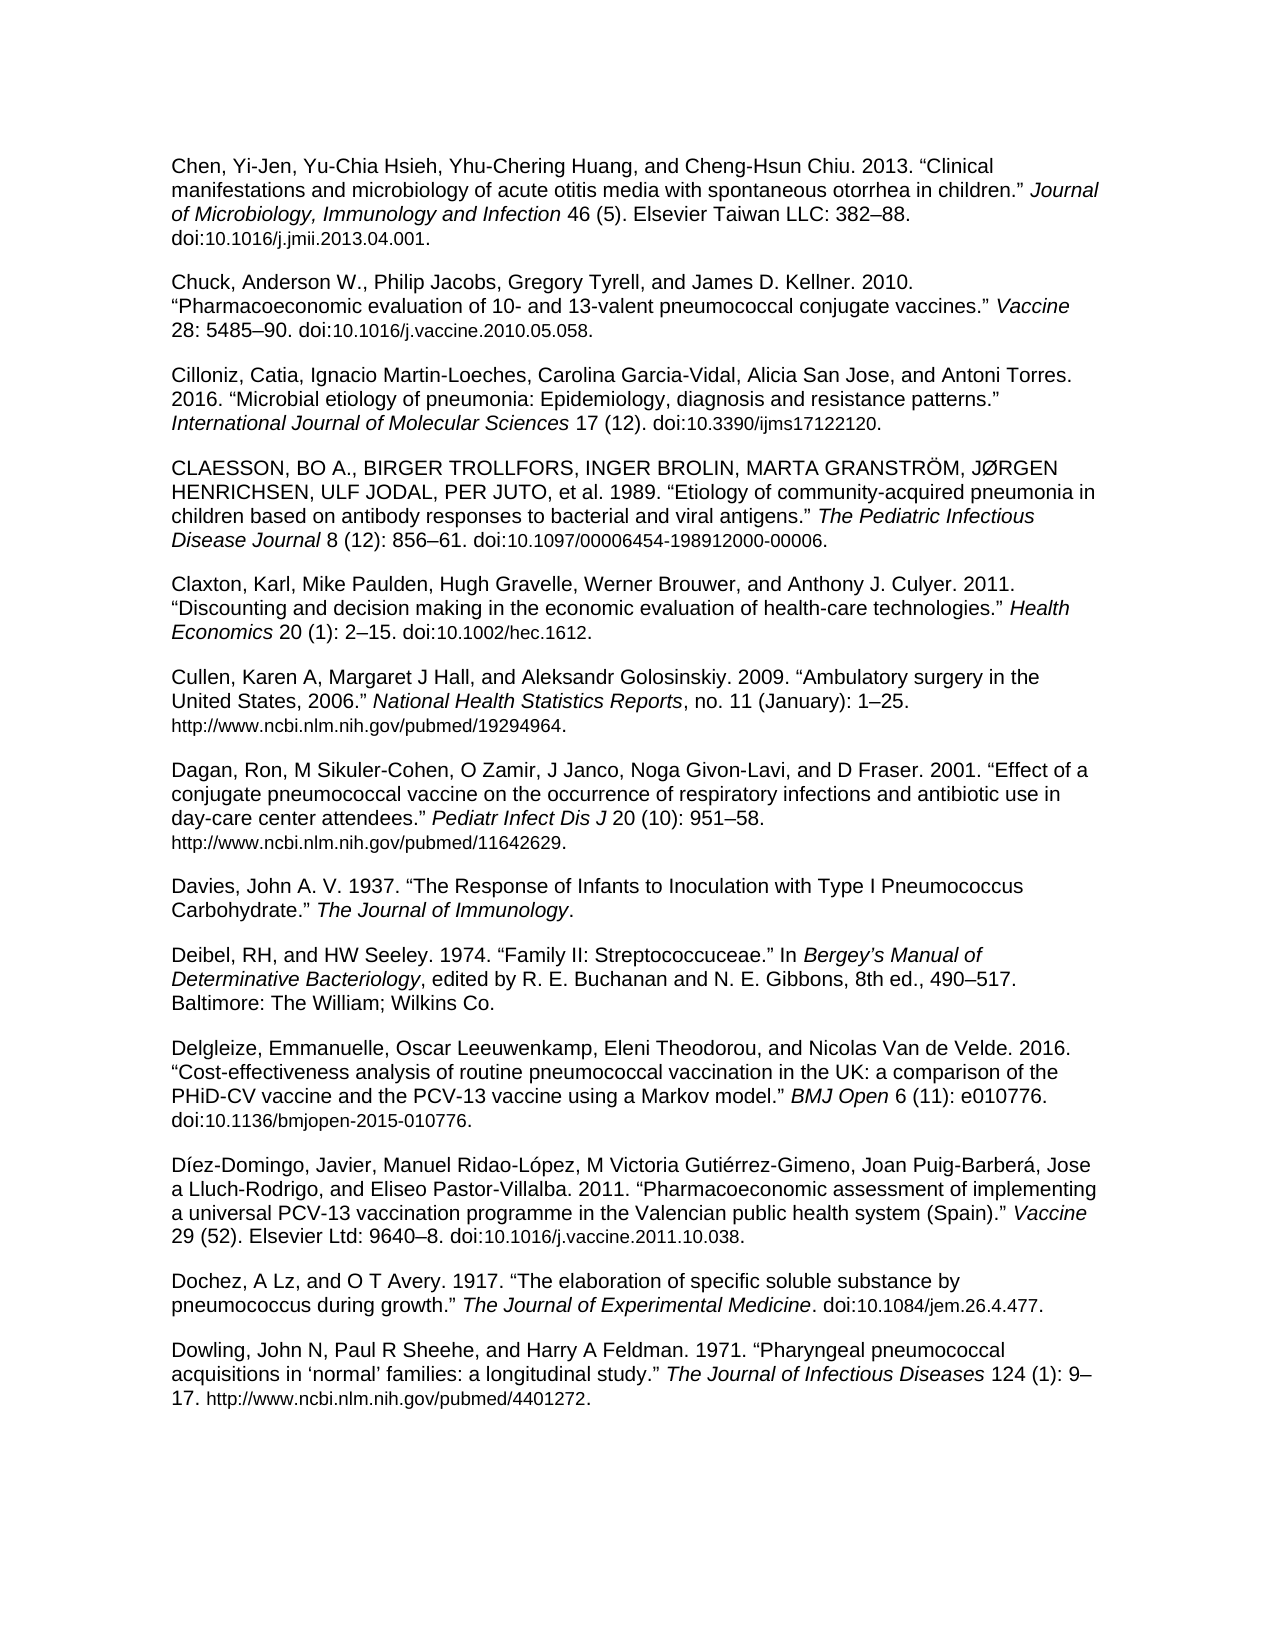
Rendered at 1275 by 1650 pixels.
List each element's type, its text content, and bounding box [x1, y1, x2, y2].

text Dowling, John N, Paul R Sheehe, and Harry A Feldman. 1971. “Pharyngeal pneumococcal acquisitions in ‘normal’ families: a longitudinal study.” The Journal of Infectious Diseases 124 (1): 9–17. http://www.ncbi.nlm.nih.gov/pubmed/4401272. [171, 1338, 1104, 1410]
text Dochez, A Lz, and O T Avery. 1917. “The elaboration of specific soluble substance by pneumococcus during growth.” The Journal of Experimental Medicine. doi:10.1084/jem.26.4.477. [171, 1269, 1104, 1317]
text Cilloniz, Catia, Ignacio Martin-Loeches, Carolina Garcia-Vidal, Alicia San Jose, and Antoni Torres. 2016. “Microbial etiology of pneumonia: Epidemiology, diagnosis and resistance patterns.” International Journal of Molecular Sciences 17 (12). doi:10.3390/ijms17122120. [171, 363, 1104, 435]
text Díez-Domingo, Javier, Manuel Ridao-López, M Victoria Gutiérrez-Gimeno, Joan Puig-Barberá, Jose a Lluch-Rodrigo, and Eliseo Pastor-Villalba. 2011. “Pharmacoeconomic assessment of implementing a universal PCV-13 vaccination programme in the Valencian public health system (Spain).” Vaccine 29 (52). Elsevier Ltd: 9640–8. doi:10.1016/j.vaccine.2011.10.038. [171, 1152, 1104, 1248]
text Claxton, Karl, Mike Paulden, Hugh Gravelle, Werner Brouwer, and Anthony J. Culyer. 2011. “Discounting and decision making in the economic evaluation of health-care technologies.” Health Economics 20 (1): 2–15. doi:10.1002/hec.1612. [171, 572, 1104, 644]
text Chen, Yi-Jen, Yu-Chia Hsieh, Yhu-Chering Huang, and Cheng-Hsun Chiu. 2013. “Clinical manifestations and microbiology of acute otitis media with spontaneous otorrhea in children.” Journal of Microbiology, Immunology and Infection 46 (5). Elsevier Taiwan LLC: 382–88. doi:10.1016/j.jmii.2013.04.001. [171, 153, 1104, 249]
text CLAESSON, BO A., BIRGER TROLLFORS, INGER BROLIN, MARTA GRANSTRÖM, JØRGEN HENRICHSEN, ULF JODAL, PER JUTO, et al. 1989. “Etiology of community-acquired pneumonia in children based on antibody responses to bacterial and viral antigens.” The Pediatric Infectious Disease Journal 8 (12): 856–61. doi:10.1097/00006454-198912000-00006. [171, 456, 1104, 551]
text Delgleize, Emmanuelle, Oscar Leeuwenkamp, Eleni Theodorou, and Nicolas Van de Velde. 2016. “Cost-effectiveness analysis of routine pneumococcal vaccination in the UK: a comparison of the PHiD-CV vaccine and the PCV-13 vaccine using a Markov model.” BMJ Open 6 (11): e010776. doi:10.1136/bmjopen-2015-010776. [171, 1036, 1104, 1132]
text Davies, John A. V. 1937. “The Response of Infants to Inoculation with Type I Pneumococcus Carbohydrate.” The Journal of Immunology. [171, 874, 1104, 922]
text Chuck, Anderson W., Philip Jacobs, Gregory Tyrell, and James D. Kellner. 2010. “Pharmacoeconomic evaluation of 10- and 13-valent pneumococcal conjugate vaccines.” Vaccine 28: 5485–90. doi:10.1016/j.vaccine.2010.05.058. [171, 270, 1104, 342]
text Cullen, Karen A, Margaret J Hall, and Aleksandr Golosinskiy. 2009. “Ambulatory surgery in the United States, 2006.” National Health Statistics Reports, no. 11 (January): 1–25. http://www.ncbi.nlm.nih.gov/pubmed/19294964. [171, 665, 1104, 737]
text Deibel, RH, and HW Seeley. 1974. “Family II: Streptococcuceae.” In Bergey’s Manual of Determinative Bacteriology, edited by R. E. Buchanan and N. E. Gibbons, 8th ed., 490–517. Baltimore: The William; Wilkins Co. [171, 943, 1104, 1015]
text Dagan, Ron, M Sikuler-Cohen, O Zamir, J Janco, Noga Givon-Lavi, and D Fraser. 2001. “Effect of a conjugate pneumococcal vaccine on the occurrence of respiratory infections and antibiotic use in day-care center attendees.” Pediatr Infect Dis J 20 (10): 951–58. http://www.ncbi.nlm.nih.gov/pubmed/11642629. [171, 758, 1104, 853]
